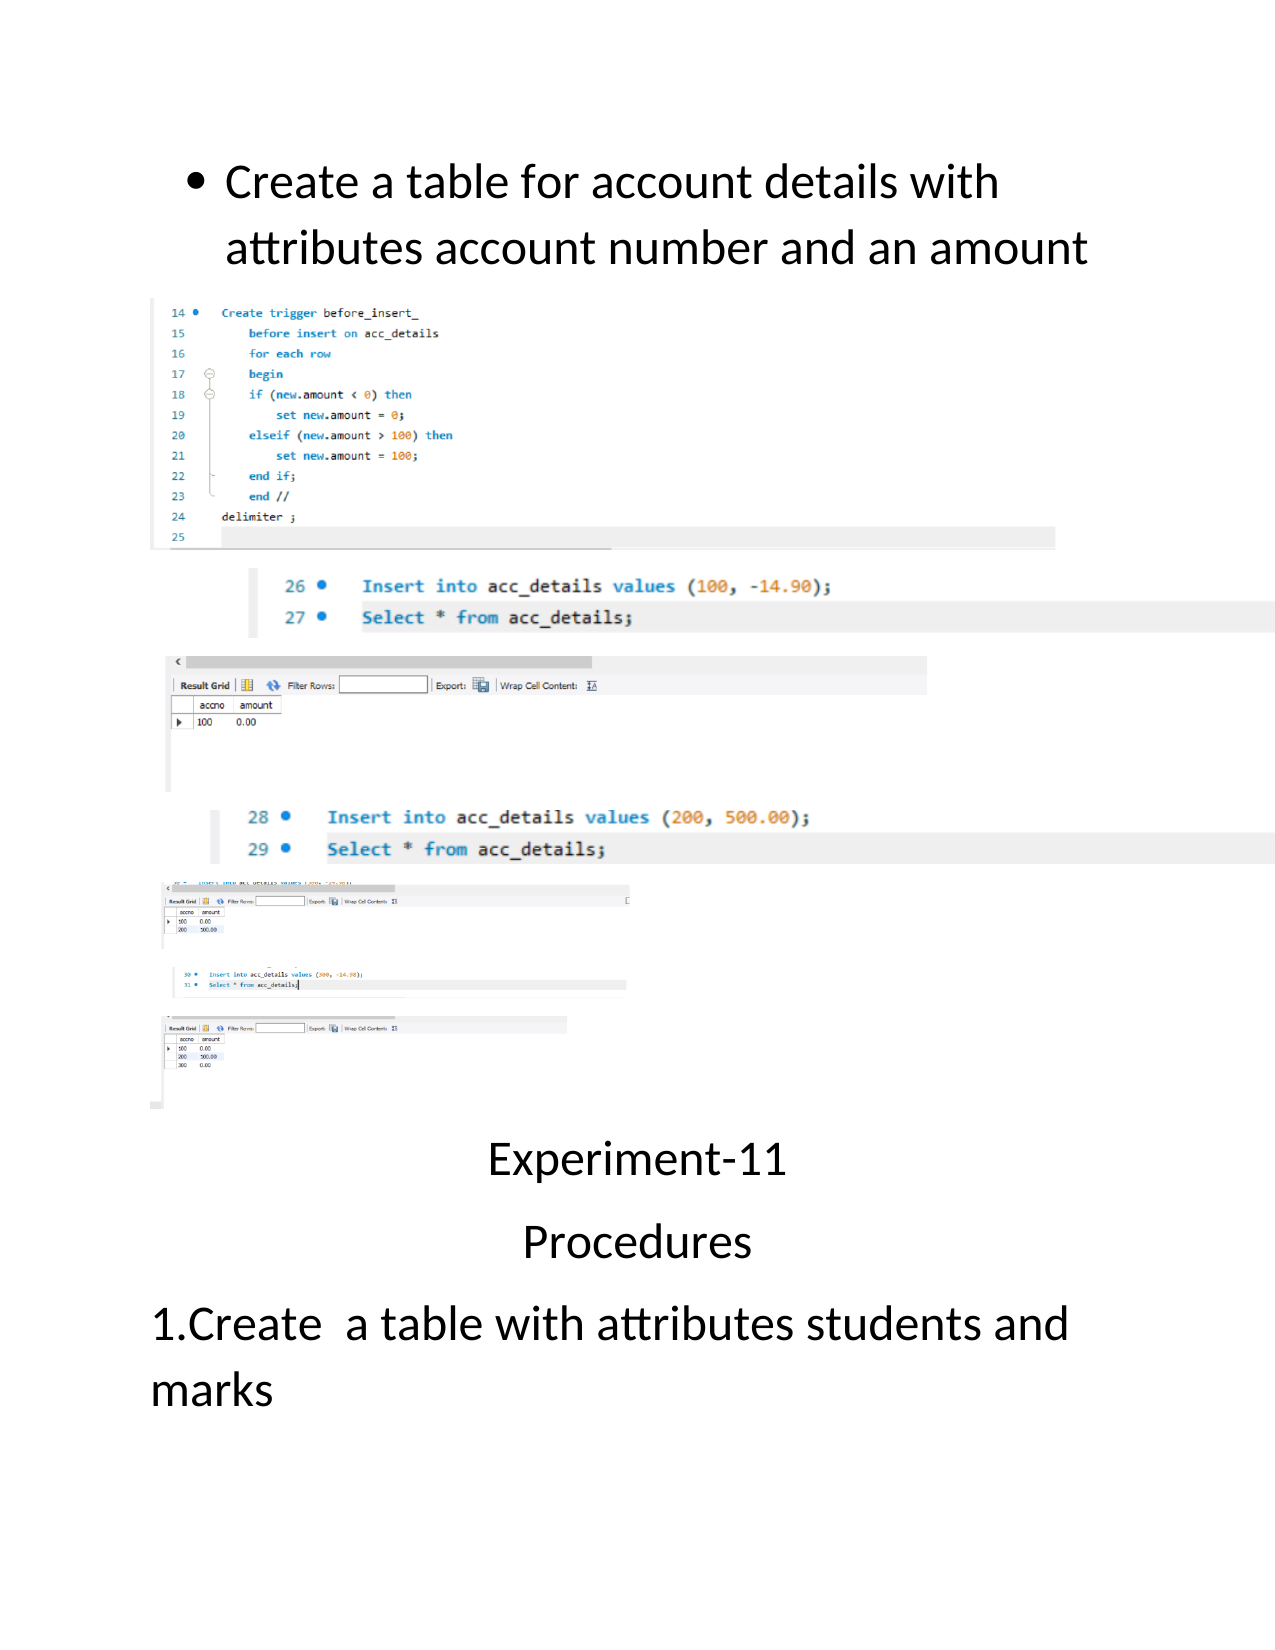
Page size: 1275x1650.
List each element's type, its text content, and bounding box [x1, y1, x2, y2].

picture [150, 298, 1056, 550]
picture [150, 568, 1275, 638]
list Create a table for account details with attributes account number and an amount [187, 150, 1125, 277]
picture [150, 1016, 568, 1109]
text 1.Create a table with attributes students and marks [150, 1292, 1125, 1419]
picture [150, 882, 630, 949]
picture [150, 656, 928, 792]
text Experiment-11 [150, 1127, 1125, 1188]
picture [150, 810, 1275, 864]
text Procedures [150, 1209, 1125, 1271]
picture [150, 967, 627, 998]
